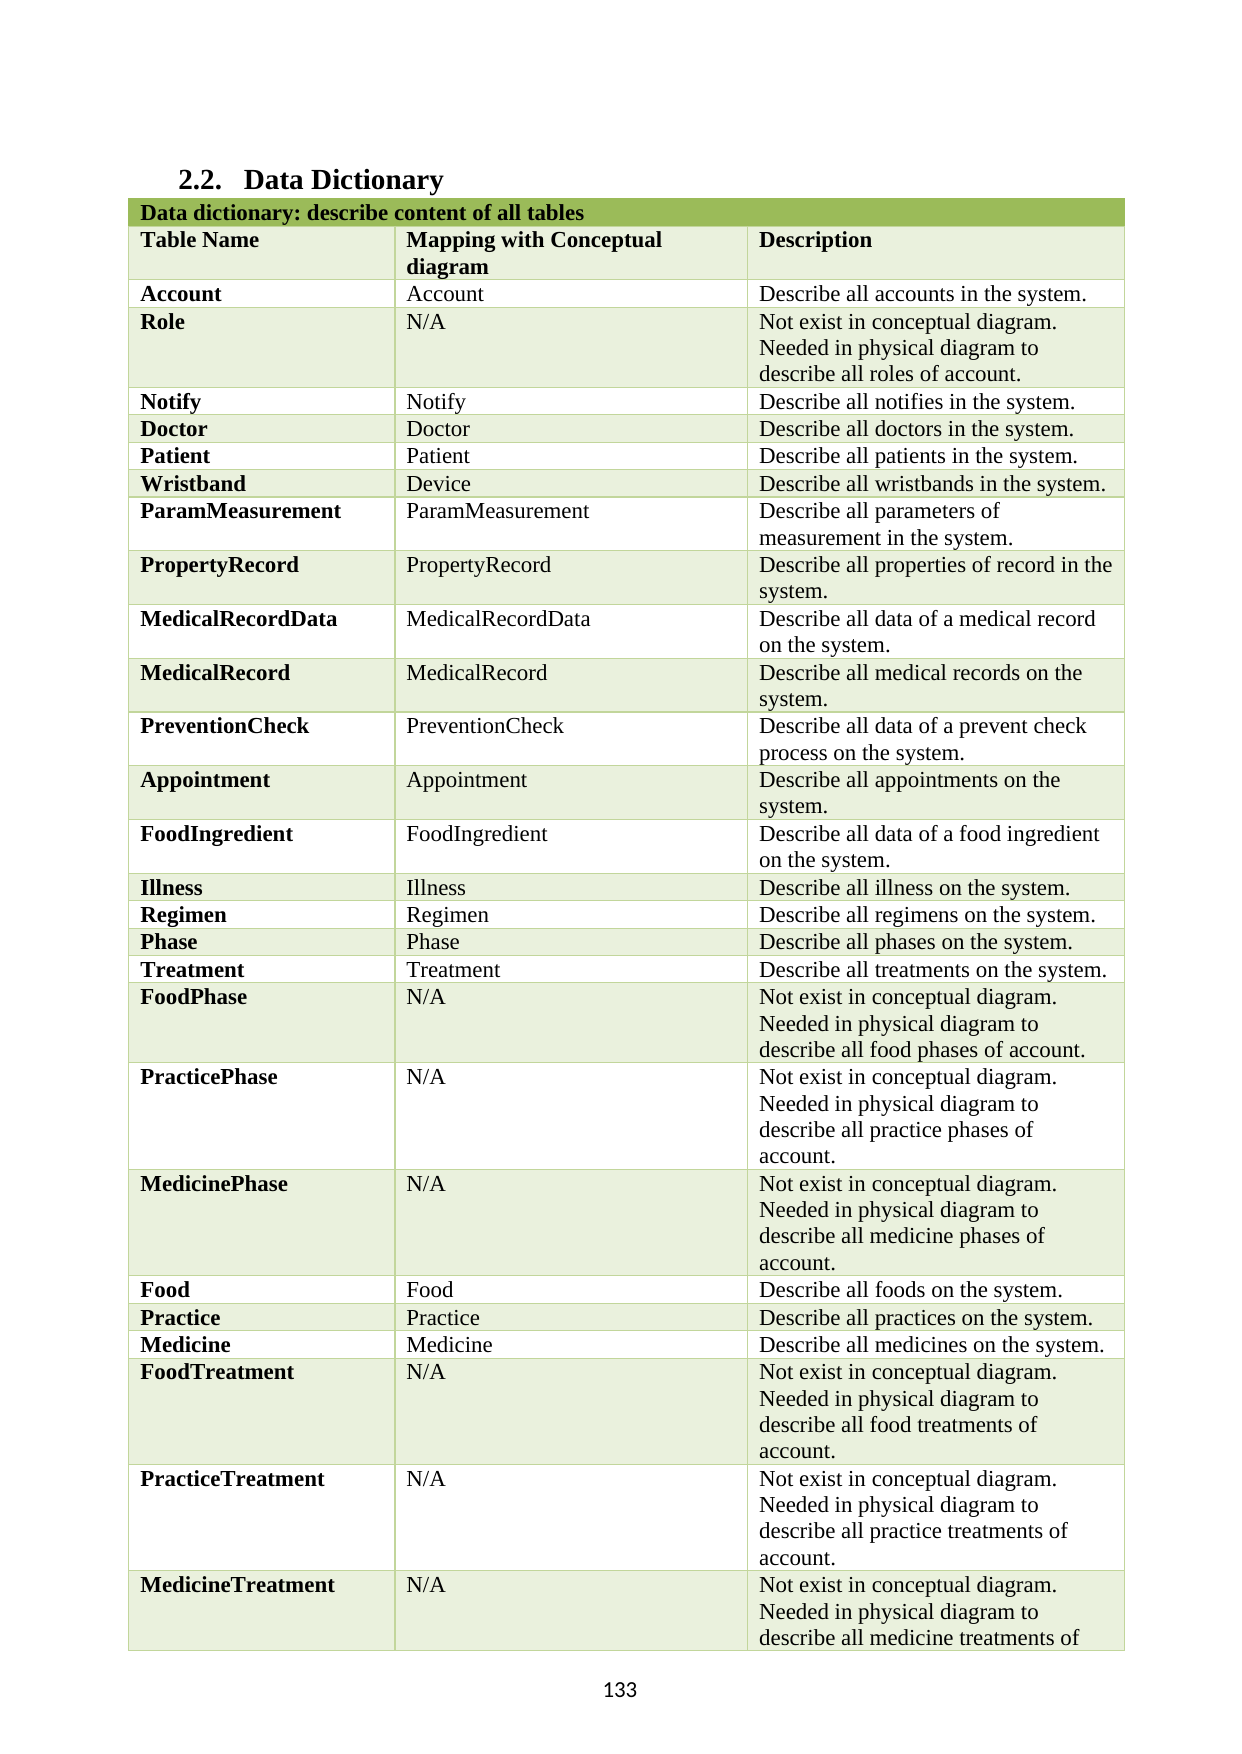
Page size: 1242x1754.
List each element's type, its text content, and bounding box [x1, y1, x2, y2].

table_cell Illness [129, 874, 394, 900]
table_cell Describe all appointments on the system. [748, 766, 1124, 819]
table_cell MedicalRecord [129, 659, 394, 711]
table_cell Describe all properties of record in the system. [748, 551, 1124, 604]
table_cell FoodIngredient [129, 820, 394, 873]
table_header Data dictionary: describe content of all tables [129, 199, 1124, 226]
table_cell Appointment [129, 766, 394, 819]
table_cell Appointment [396, 766, 747, 819]
table_cell PracticeTreatment [129, 1465, 394, 1570]
table_cell Medicine [396, 1331, 747, 1357]
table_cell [748, 1571, 1124, 1650]
table_cell Describe all wristbands in the system. [748, 470, 1124, 496]
table_cell PreventionCheck [129, 713, 394, 765]
table_cell Notify [396, 388, 747, 414]
table_cell Account [396, 280, 747, 307]
table_cell Treatment [129, 956, 394, 982]
table_cell Describe all illness on the system. [748, 874, 1124, 900]
table_cell Describe all accounts in the system. [748, 280, 1124, 307]
table_cell Not exist in conceptual diagram. Needed in physical diagram to describe all practice treatments of account. [748, 1465, 1124, 1570]
table_cell Device [396, 470, 747, 496]
table_cell Description [748, 227, 1124, 279]
table_cell Describe all regimens on the system. [748, 901, 1124, 927]
table_cell N/A [396, 308, 747, 387]
table_cell FoodPhase [129, 983, 394, 1062]
table_cell Describe all phases on the system. [748, 929, 1124, 955]
table_cell Describe all data of a medical record on the system. [748, 605, 1124, 658]
table_cell Notify [129, 388, 394, 414]
table_cell N/A [396, 1465, 747, 1570]
table_cell PreventionCheck [396, 713, 747, 765]
table_cell N/A [396, 1170, 747, 1275]
table_cell Describe all parameters of measurement in the system. [748, 498, 1124, 550]
table_cell Practice [129, 1304, 394, 1330]
table_cell Describe all notifies in the system. [748, 388, 1124, 414]
table_cell N/A [396, 1063, 747, 1169]
table_cell Describe all data of a food ingredient on the system. [748, 820, 1124, 873]
table_cell Practice [396, 1304, 747, 1330]
table_cell Illness [396, 874, 747, 900]
table_cell Treatment [396, 956, 747, 982]
table_cell Wristband [129, 470, 394, 496]
subtitle Data Dictionary [169, 162, 1146, 196]
table_cell Not exist in conceptual diagram. Needed in physical diagram to describe all food phases of account. [748, 983, 1124, 1062]
table_cell Account [129, 280, 394, 307]
table_cell Describe all practices on the system. [748, 1304, 1124, 1330]
table_cell N/A [396, 1359, 747, 1464]
table_cell Describe all patients in the system. [748, 443, 1124, 469]
table_cell PropertyRecord [396, 551, 747, 604]
table_cell Not exist in conceptual diagram. Needed in physical diagram to describe all practice phases of account. [748, 1063, 1124, 1169]
table_cell MedicineTreatment [129, 1571, 394, 1650]
table_cell Doctor [396, 415, 747, 442]
table_cell N/A [396, 983, 747, 1062]
table_cell Phase [396, 929, 747, 955]
table_cell Describe all medicines on the system. [748, 1331, 1124, 1357]
table_cell MedicalRecordData [129, 605, 394, 658]
table_cell Not exist in conceptual diagram. Needed in physical diagram to describe all medicine phases of account. [748, 1170, 1124, 1275]
table_cell FoodIngredient [396, 820, 747, 873]
table_cell Phase [129, 929, 394, 955]
table_cell Describe all treatments on the system. [748, 956, 1124, 982]
table_cell Regimen [396, 901, 747, 927]
table_cell MedicinePhase [129, 1170, 394, 1275]
table_cell Food [129, 1276, 394, 1303]
table_cell Describe all medical records on the system. [748, 659, 1124, 711]
table_cell Not exist in conceptual diagram. Needed in physical diagram to describe all food treatments of account. [748, 1359, 1124, 1464]
table_cell Medicine [129, 1331, 394, 1357]
table_cell Describe all data of a prevent check process on the system. [748, 713, 1124, 765]
table_cell PracticePhase [129, 1063, 394, 1169]
table_cell Describe all doctors in the system. [748, 415, 1124, 442]
table_cell ParamMeasurement [129, 498, 394, 550]
table_cell Role [129, 308, 394, 387]
table_cell PropertyRecord [129, 551, 394, 604]
table_cell N/A [396, 1571, 747, 1650]
table_cell Table Name [129, 227, 394, 279]
table_cell Regimen [129, 901, 394, 927]
table_cell Describe all foods on the system. [748, 1276, 1124, 1303]
table_cell ParamMeasurement [396, 498, 747, 550]
table_cell Patient [396, 443, 747, 469]
table_cell Not exist in conceptual diagram. Needed in physical diagram to describe all roles of account. [748, 308, 1124, 387]
table_cell Doctor [129, 415, 394, 442]
table_cell Patient [129, 443, 394, 469]
table_cell MedicalRecord [396, 659, 747, 711]
table_cell FoodTreatment [129, 1359, 394, 1464]
table_cell MedicalRecordData [396, 605, 747, 658]
table_cell Mapping with Conceptual diagram [396, 227, 747, 279]
table_cell Food [396, 1276, 747, 1303]
